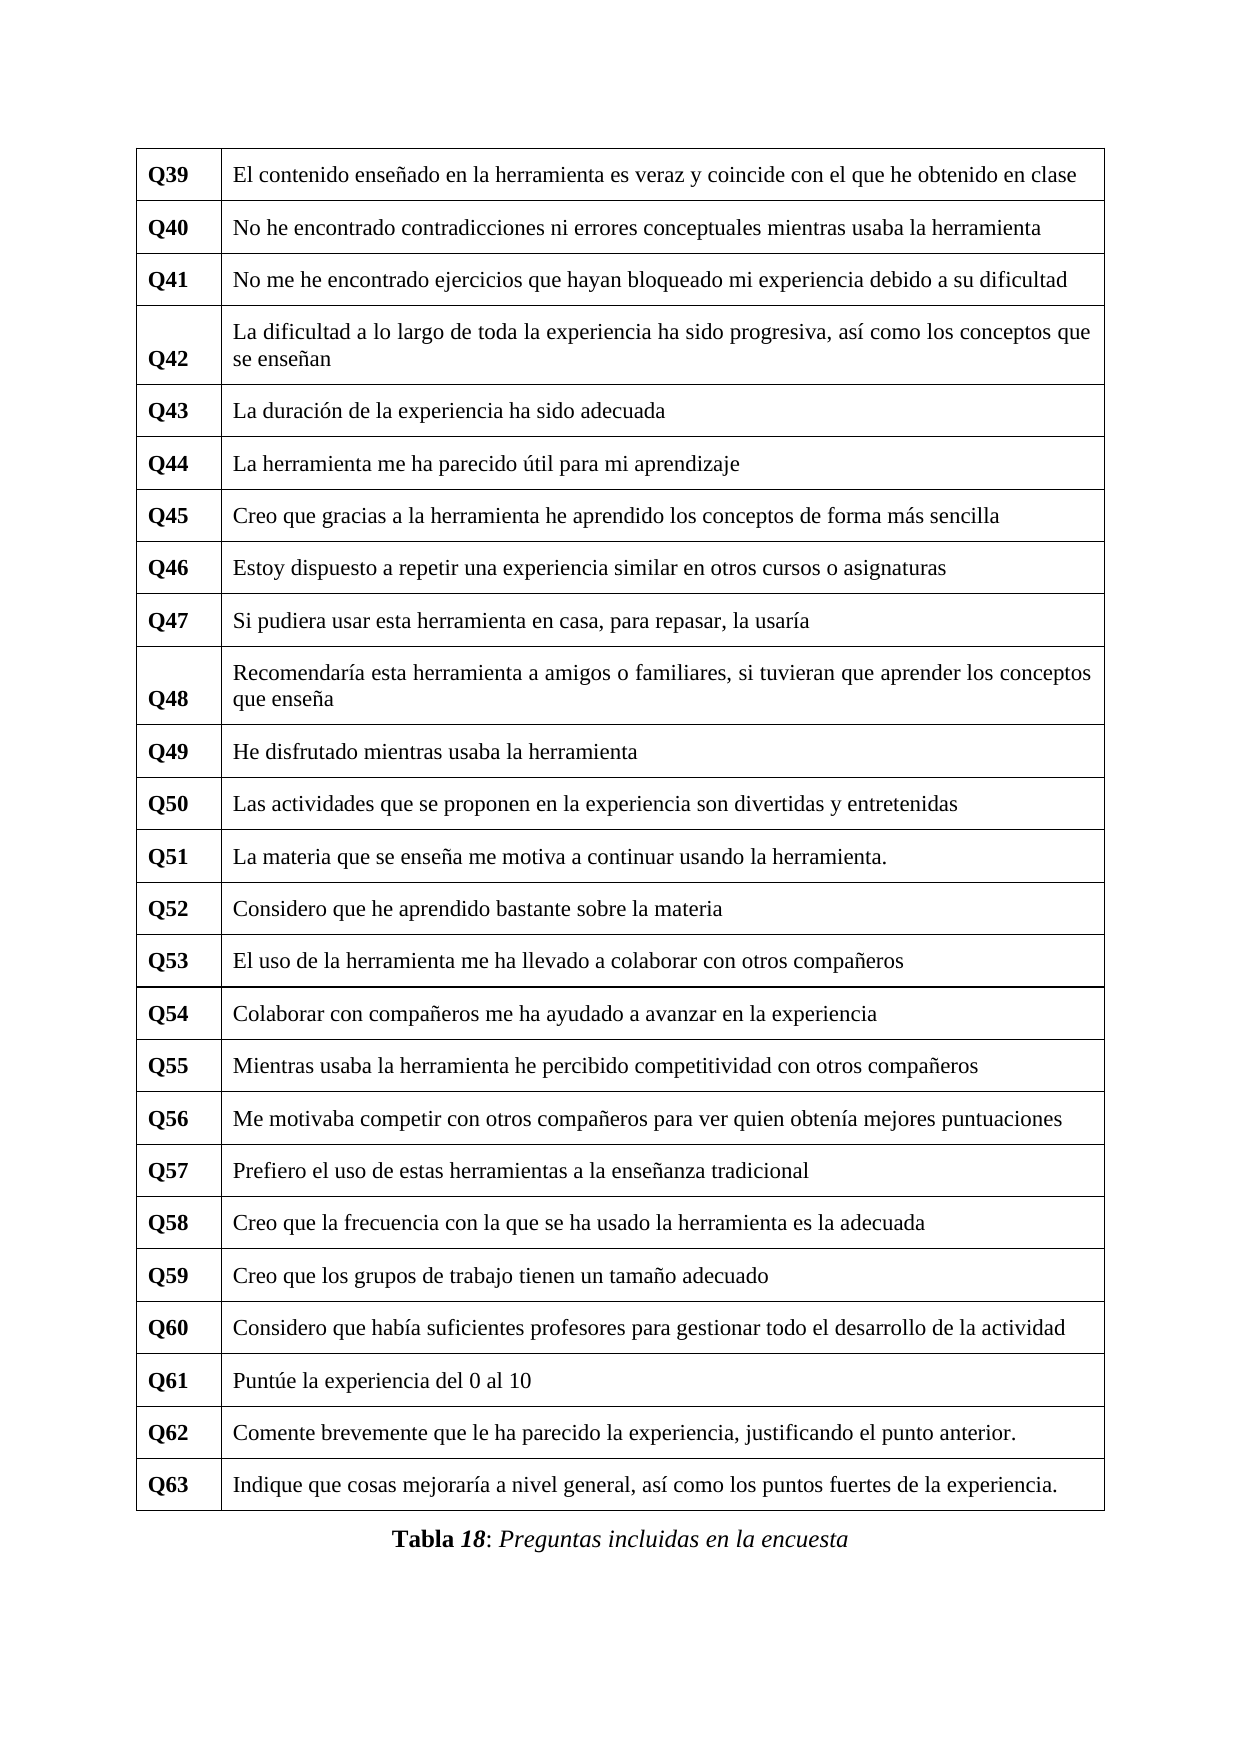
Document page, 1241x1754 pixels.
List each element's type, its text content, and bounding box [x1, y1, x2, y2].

table_cell Q40 [137, 201, 221, 252]
table_cell Q54 [137, 988, 221, 1039]
table_cell Q56 [137, 1092, 221, 1143]
table_cell No he encontrado contradicciones ni errores conceptuales mientras usaba la herramienta [222, 201, 1104, 252]
table_cell Q58 [137, 1197, 221, 1248]
table_cell Q42 [137, 306, 221, 384]
table_cell Q46 [137, 542, 221, 593]
table_cell Q43 [137, 385, 221, 436]
table_cell Q44 [137, 437, 221, 488]
table_cell Prefiero el uso de estas herramientas a la enseñanza tradicional [222, 1145, 1104, 1196]
table_cell El uso de la herramienta me ha llevado a colaborar con otros compañeros [222, 935, 1104, 986]
table_cell Si pudiera usar esta herramienta en casa, para repasar, la usaría [222, 594, 1104, 646]
table_cell Q50 [137, 778, 221, 829]
table_cell Q60 [137, 1302, 221, 1353]
table_cell Las actividades que se proponen en la experiencia son divertidas y entretenidas [222, 778, 1104, 829]
table_cell Q52 [137, 883, 221, 934]
table_cell Recomendaría esta herramienta a amigos o familiares, si tuvieran que aprender los conceptos que enseña [222, 647, 1104, 724]
table_cell Q59 [137, 1249, 221, 1301]
table_cell El contenido enseñado en la herramienta es veraz y coincide con el que he obtenido en clase [222, 149, 1104, 200]
table_cell Creo que la frecuencia con la que se ha usado la herramienta es la adecuada [222, 1197, 1104, 1248]
table_cell Q47 [137, 594, 221, 646]
table_cell La materia que se enseña me motiva a continuar usando la herramienta. [222, 830, 1104, 882]
table_cell Q57 [137, 1145, 221, 1196]
table_cell Q49 [137, 725, 221, 777]
text Tabla 18: Preguntas incluidas en la encuesta [148, 1524, 1092, 1553]
table_cell La herramienta me ha parecido útil para mi aprendizaje [222, 437, 1104, 488]
table_cell Colaborar con compañeros me ha ayudado a avanzar en la experiencia [222, 988, 1104, 1039]
table_cell Comente brevemente que le ha parecido la experiencia, justificando el punto anterior. [222, 1407, 1104, 1458]
table_cell Q53 [137, 935, 221, 986]
table_cell Considero que había suficientes profesores para gestionar todo el desarrollo de la actividad [222, 1302, 1104, 1353]
table_cell La dificultad a lo largo de toda la experiencia ha sido progresiva, así como los conceptos que se enseñan [222, 306, 1104, 384]
table_cell Q41 [137, 254, 221, 305]
table_cell Q62 [137, 1407, 221, 1458]
table_cell Mientras usaba la herramienta he percibido competitividad con otros compañeros [222, 1040, 1104, 1091]
table_cell Q55 [137, 1040, 221, 1091]
table_cell He disfrutado mientras usaba la herramienta [222, 725, 1104, 777]
table_cell Me motivaba competir con otros compañeros para ver quien obtenía mejores puntuaciones [222, 1092, 1104, 1143]
table_cell Indique que cosas mejoraría a nivel general, así como los puntos fuertes de la experiencia. [222, 1459, 1104, 1510]
table_cell La duración de la experiencia ha sido adecuada [222, 385, 1104, 436]
table_cell Q45 [137, 490, 221, 541]
table_cell Q61 [137, 1354, 221, 1406]
table_cell Q51 [137, 830, 221, 882]
table_cell Q39 [137, 149, 221, 200]
table_cell Puntúe la experiencia del 0 al 10 [222, 1354, 1104, 1406]
table_cell Estoy dispuesto a repetir una experiencia similar en otros cursos o asignaturas [222, 542, 1104, 593]
table_cell Creo que gracias a la herramienta he aprendido los conceptos de forma más sencilla [222, 490, 1104, 541]
table_cell No me he encontrado ejercicios que hayan bloqueado mi experiencia debido a su dificultad [222, 254, 1104, 305]
table_cell Considero que he aprendido bastante sobre la materia [222, 883, 1104, 934]
table_cell Q63 [137, 1459, 221, 1510]
table_cell Q48 [137, 647, 221, 724]
table_cell Creo que los grupos de trabajo tienen un tamaño adecuado [222, 1249, 1104, 1301]
